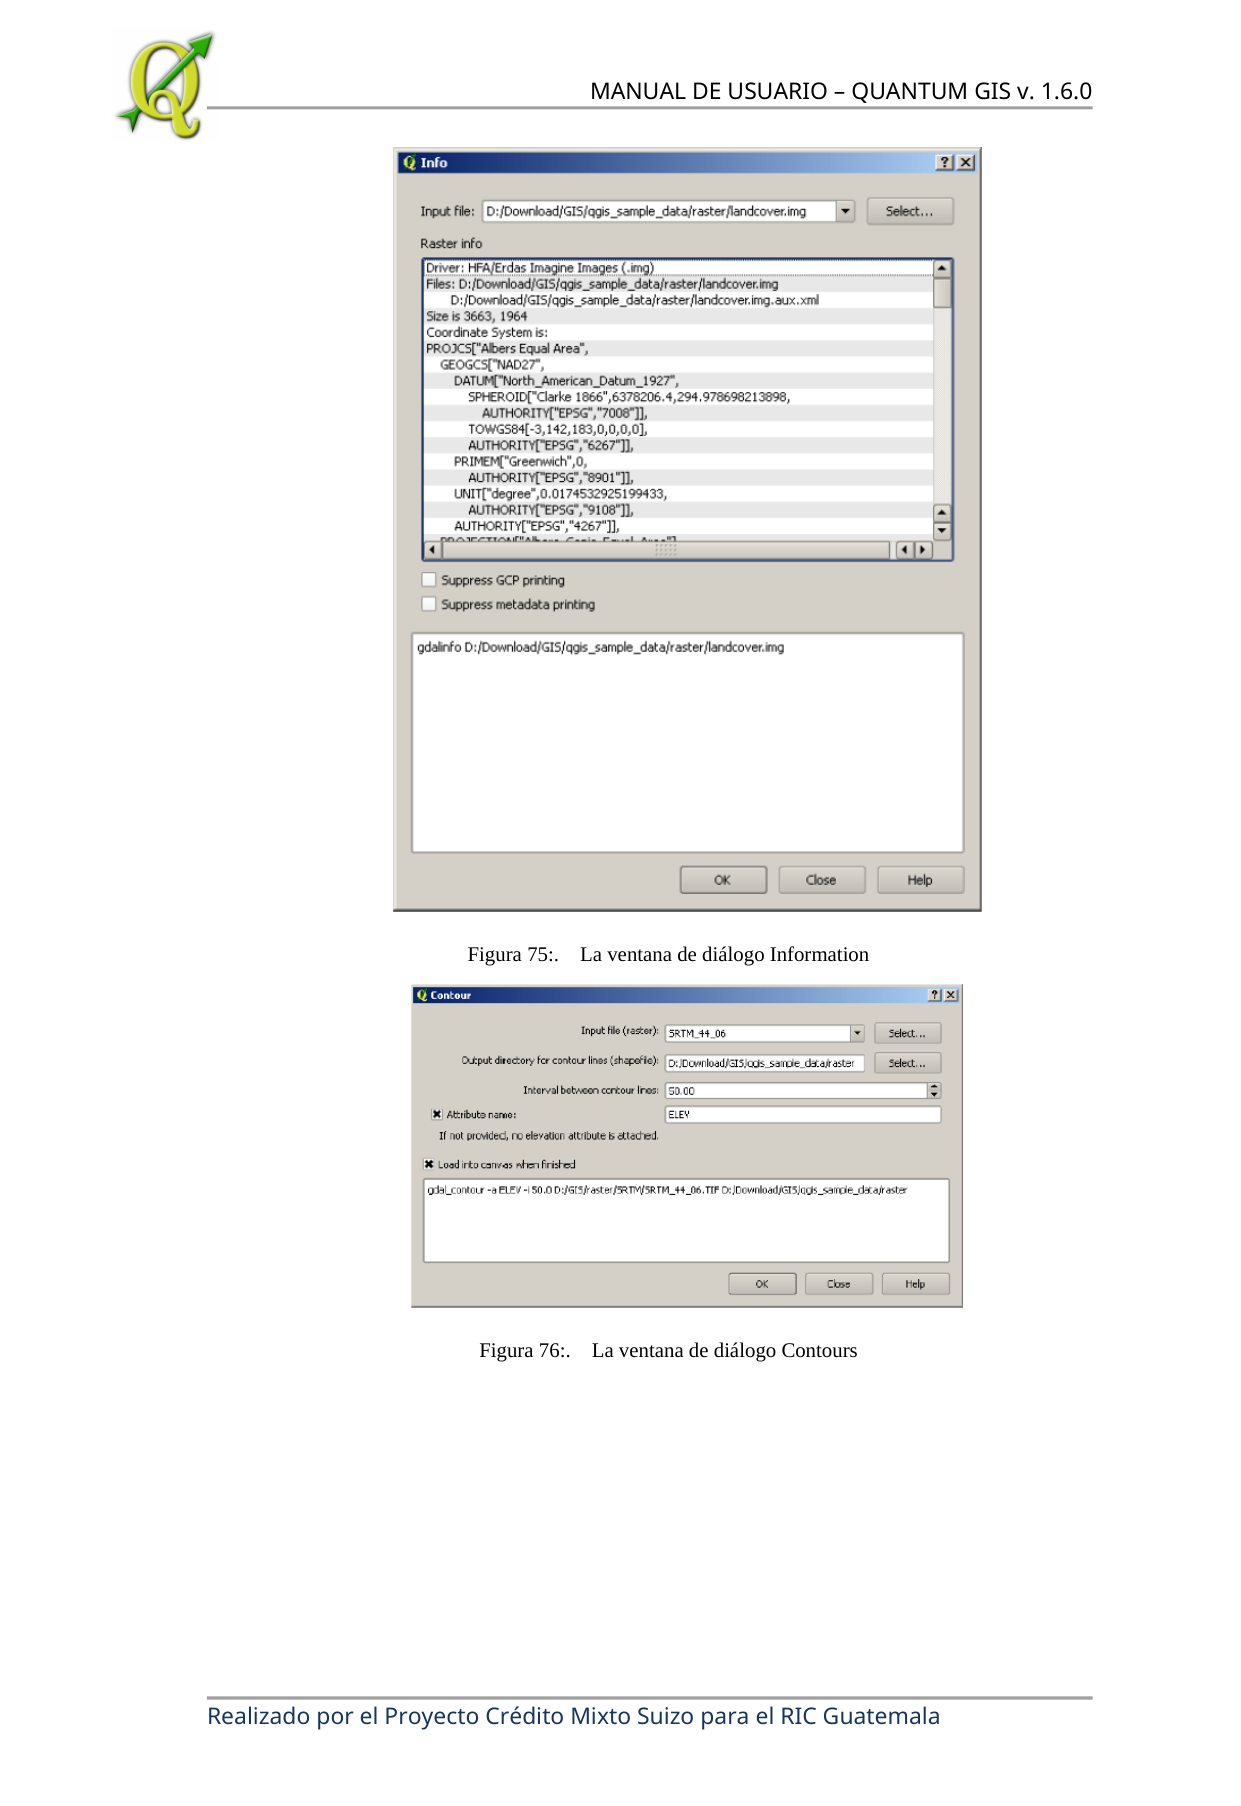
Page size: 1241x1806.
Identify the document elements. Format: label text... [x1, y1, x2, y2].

text La ventana de diálogo Information [244, 942, 1092, 966]
text La ventana de diálogo Contours [244, 1338, 1092, 1362]
picture [111, 28, 218, 142]
